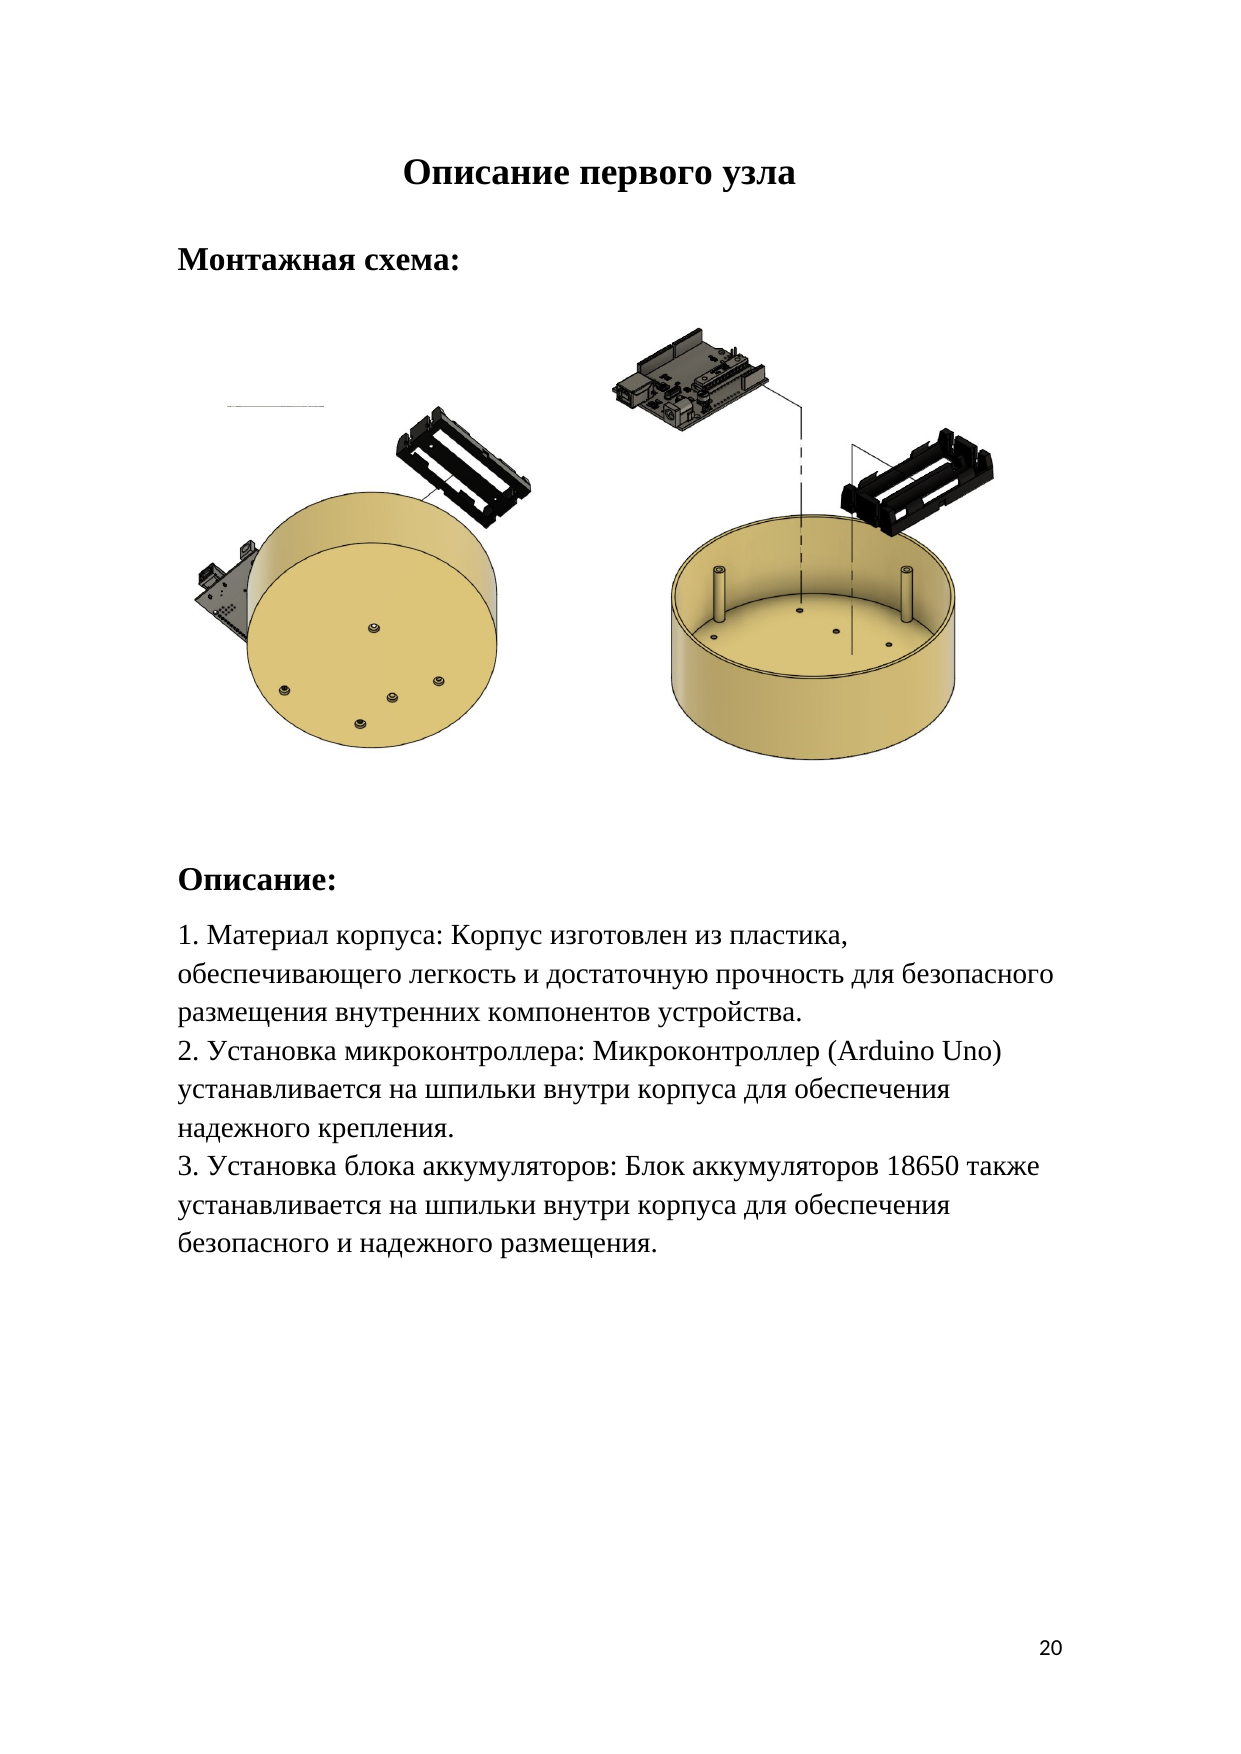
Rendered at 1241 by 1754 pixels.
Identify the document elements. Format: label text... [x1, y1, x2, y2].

picture [177, 281, 1049, 783]
text 1. Материал корпуса: Корпус изготовлен из пластика, обеспечивающего легкость и достаточную прочность для безопасного размещения внутренних компонентов устройства. [177, 917, 1062, 1028]
text 3. Установка блока аккумуляторов: Блок аккумуляторов 18650 также устанавливается на шпильки внутри корпуса для обеспечения безопасного и надежного размещения. [177, 1148, 1062, 1259]
subtitle Описание первого узла [327, 150, 1062, 193]
text Описание: [177, 859, 1062, 898]
text 2. Установка микроконтроллера: Микроконтроллер (Arduino Uno) устанавливается на шпильки внутри корпуса для обеспечения надежного крепления. [177, 1033, 1062, 1143]
